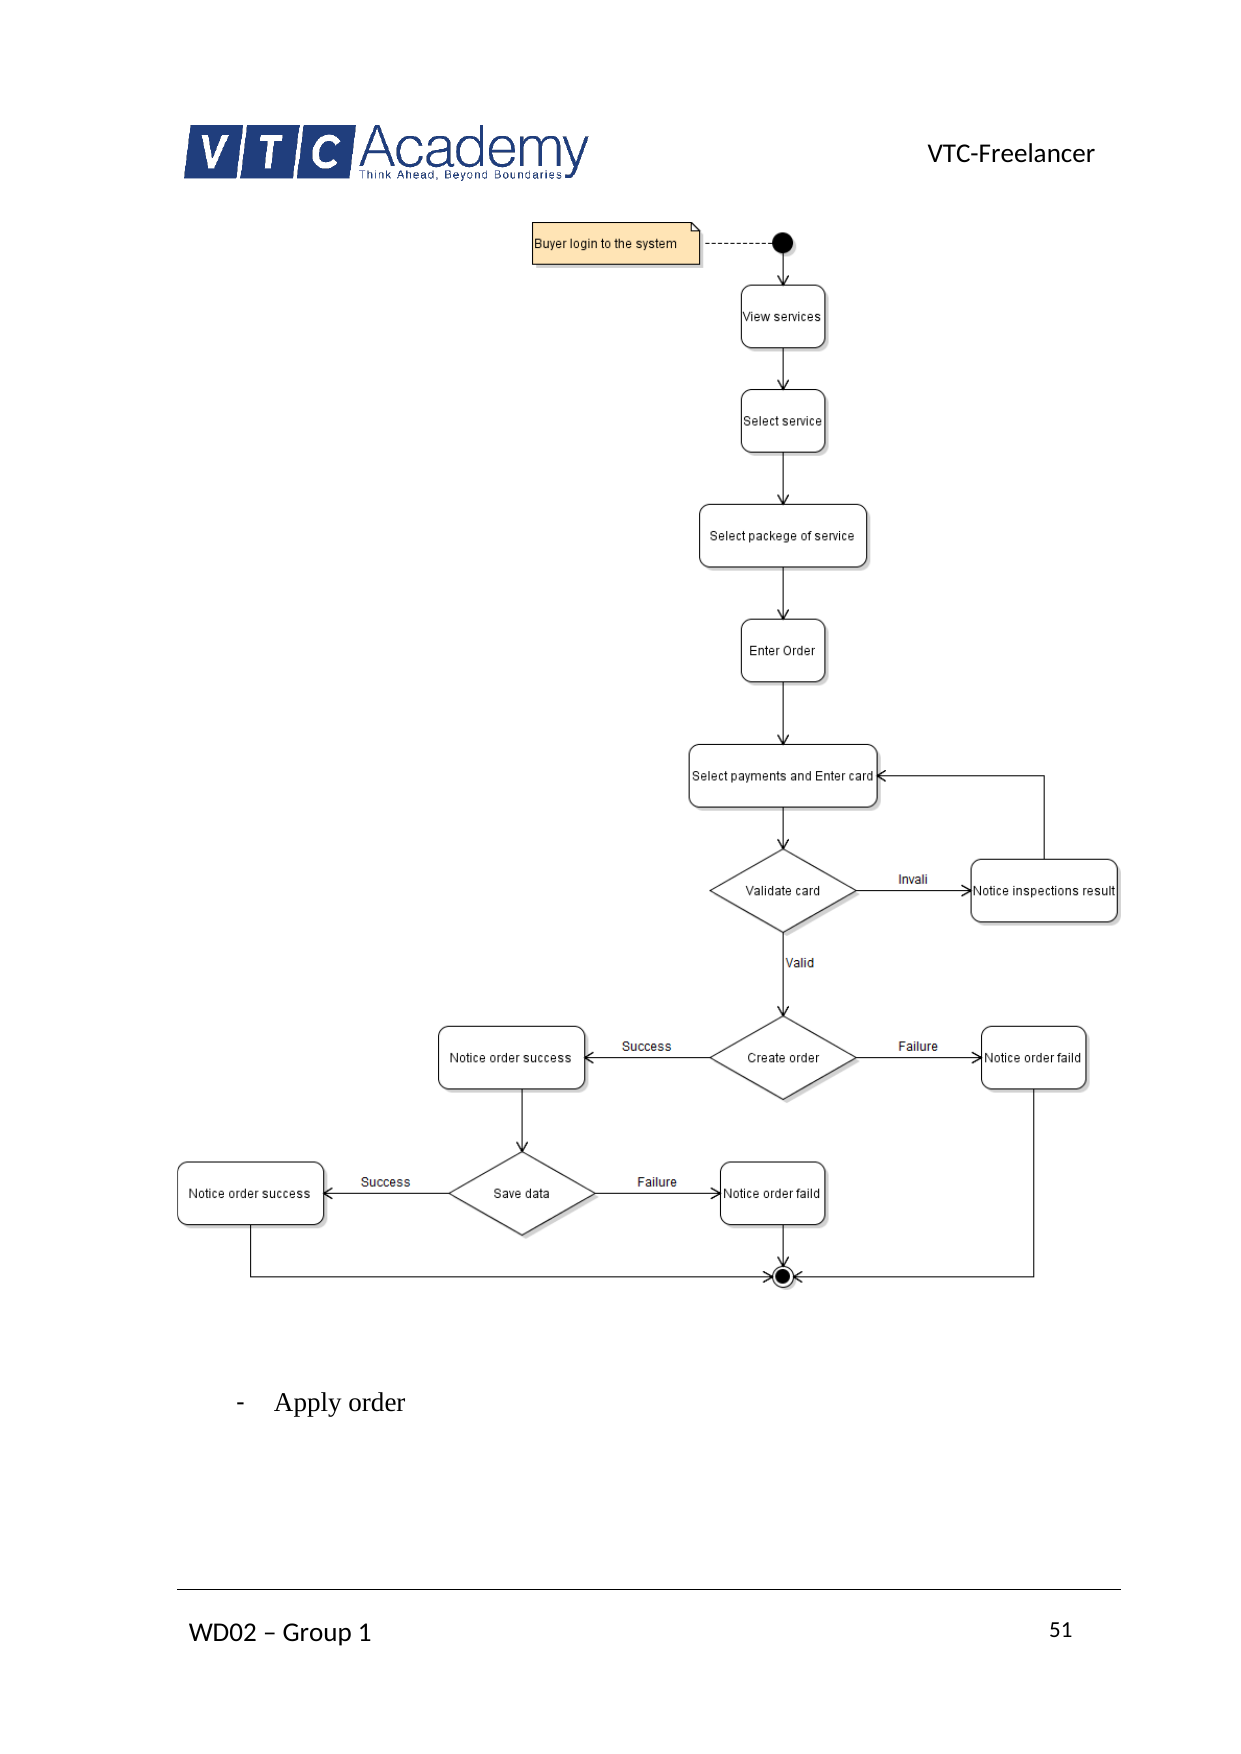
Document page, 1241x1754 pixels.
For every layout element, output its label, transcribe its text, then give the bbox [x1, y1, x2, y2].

picture [177, 222, 1122, 1292]
list Apply order [236, 1385, 1122, 1418]
picture [169, 112, 603, 193]
